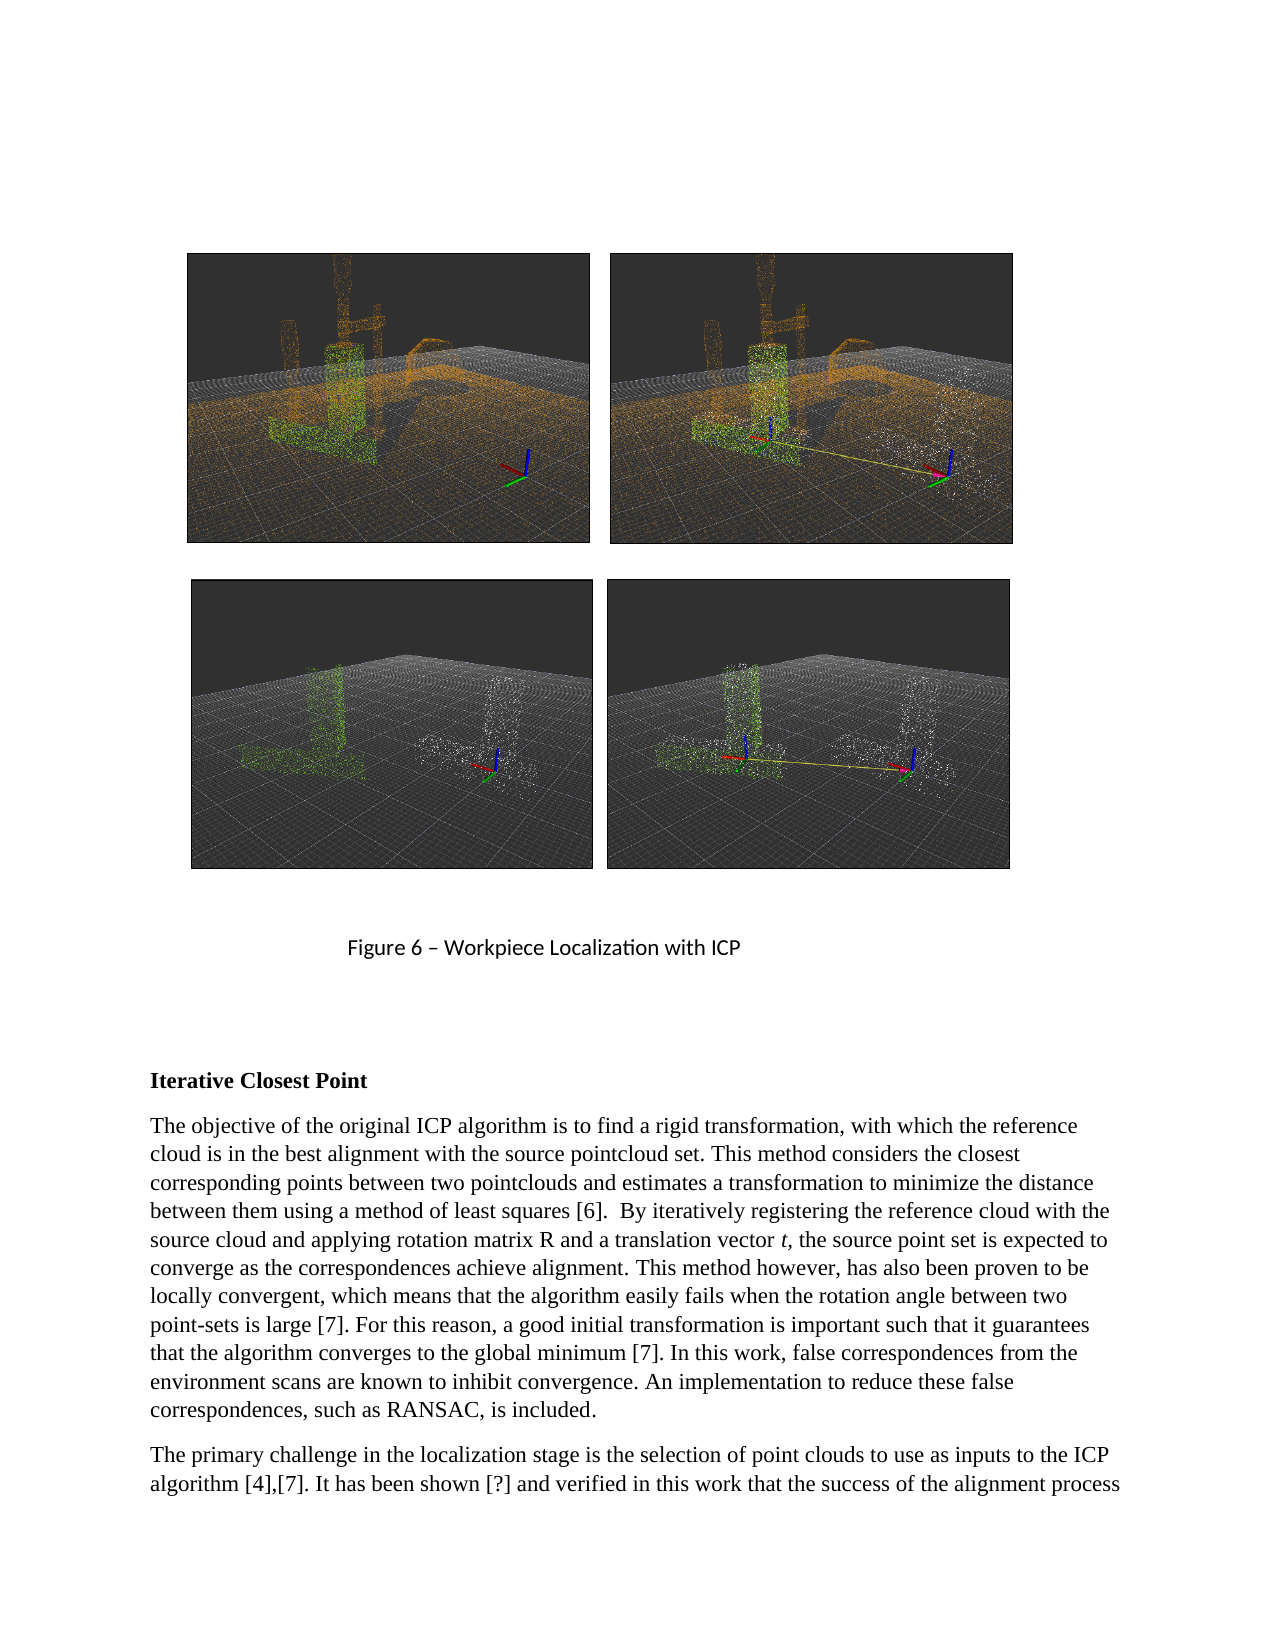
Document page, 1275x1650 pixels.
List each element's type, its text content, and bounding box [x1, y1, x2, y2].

picture [188, 254, 589, 542]
text The objective of the original ICP algorithm is to find a rigid transformation, with which the reference cloud is in the best alignment with the source pointcloud set. This method considers the closest corresponding points between two pointclouds and estimates a transformation to minimize the distance between them using a method of least squares [6]. By iteratively registering the reference cloud with the source cloud and applying rotation matrix R and a translation vector t, the source point set is expected to converge as the correspondences achieve alignment. This method however, has also been proven to be locally convergent, which means that the algorithm easily fails when the rotation angle between two point-sets is large [7]. For this reason, a good initial transformation is important such that it guarantees that the algorithm converges to the global minimum [7]. In this work, false correspondences from the environment scans are known to inhibit convergence. An implementation to reduce these false correspondences, such as RANSAC, is included. [150, 1112, 1125, 1423]
picture [192, 581, 592, 868]
picture [611, 254, 1012, 543]
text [150, 1441, 1125, 1496]
picture [608, 580, 1009, 868]
text Iterative Closest Point [150, 1067, 1125, 1093]
